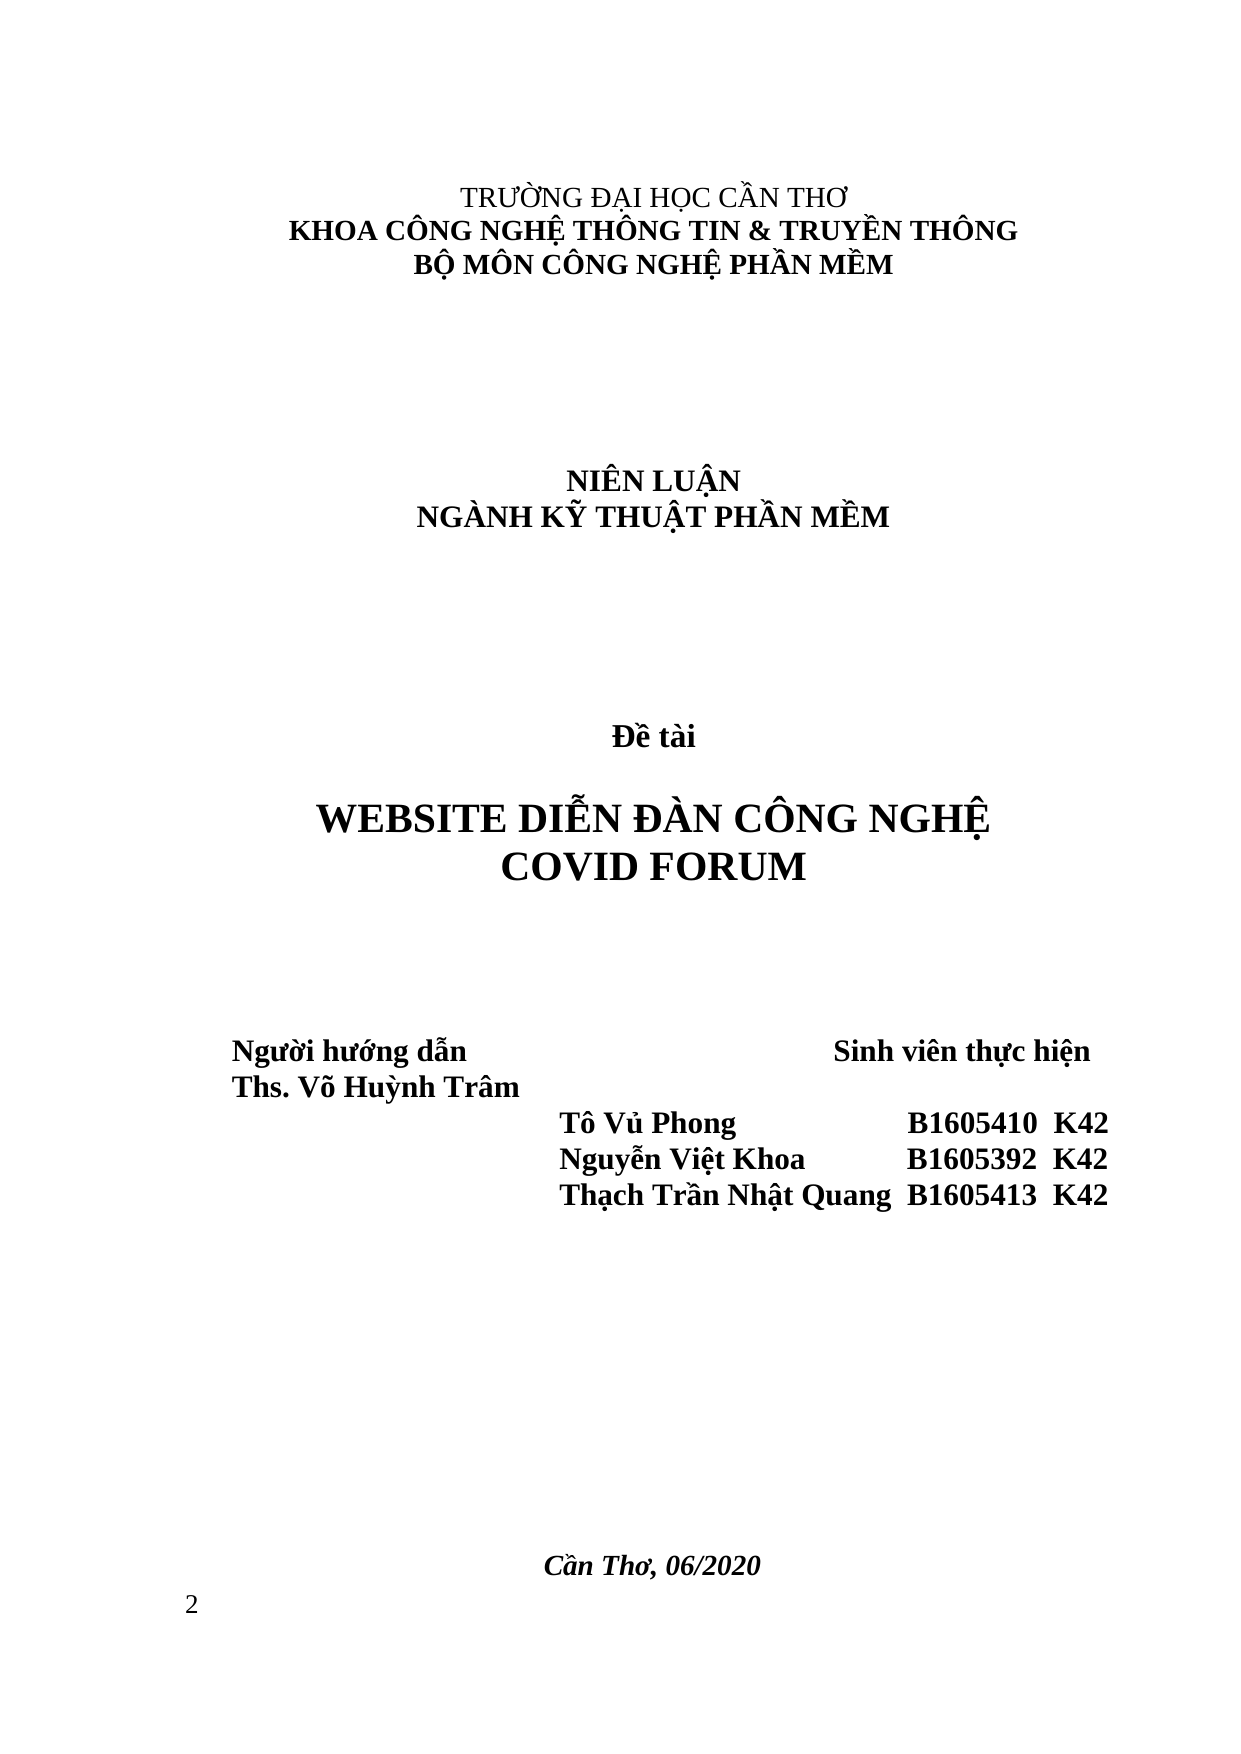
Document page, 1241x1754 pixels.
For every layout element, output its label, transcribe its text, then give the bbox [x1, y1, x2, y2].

text Ths. Võ Huỳnh Trâm [185, 1068, 1122, 1104]
text NIÊN LUẬN [185, 462, 1122, 498]
text Người hướng dẫn Sinh viên thực hiện [185, 1033, 1122, 1068]
text NGÀNH KỸ THUẬT PHẦN MỀM [185, 498, 1122, 534]
text Nguyễn Việt Khoa B1605392 K42 [185, 1140, 1122, 1176]
text Đề tài [185, 716, 1122, 755]
text BỘ MÔN CÔNG NGHỆ PHẦN MỀM [185, 247, 1122, 280]
text COVID FORUM [185, 841, 1122, 889]
text Cần Thơ, 06/2020 [185, 1548, 1122, 1581]
text KHOA CÔNG NGHỆ THÔNG TIN & TRUYỀN THÔNG [185, 213, 1122, 247]
text Tô Vủ Phong B1605410 K42 [185, 1104, 1122, 1140]
text TRƯỜNG ĐẠI HỌC CẦN THƠ [185, 180, 1122, 213]
text Thạch Trần Nhật Quang B1605413 K42 [185, 1176, 1122, 1212]
text WEBSITE DIỄN ĐÀN CÔNG NGHỆ [185, 793, 1122, 841]
